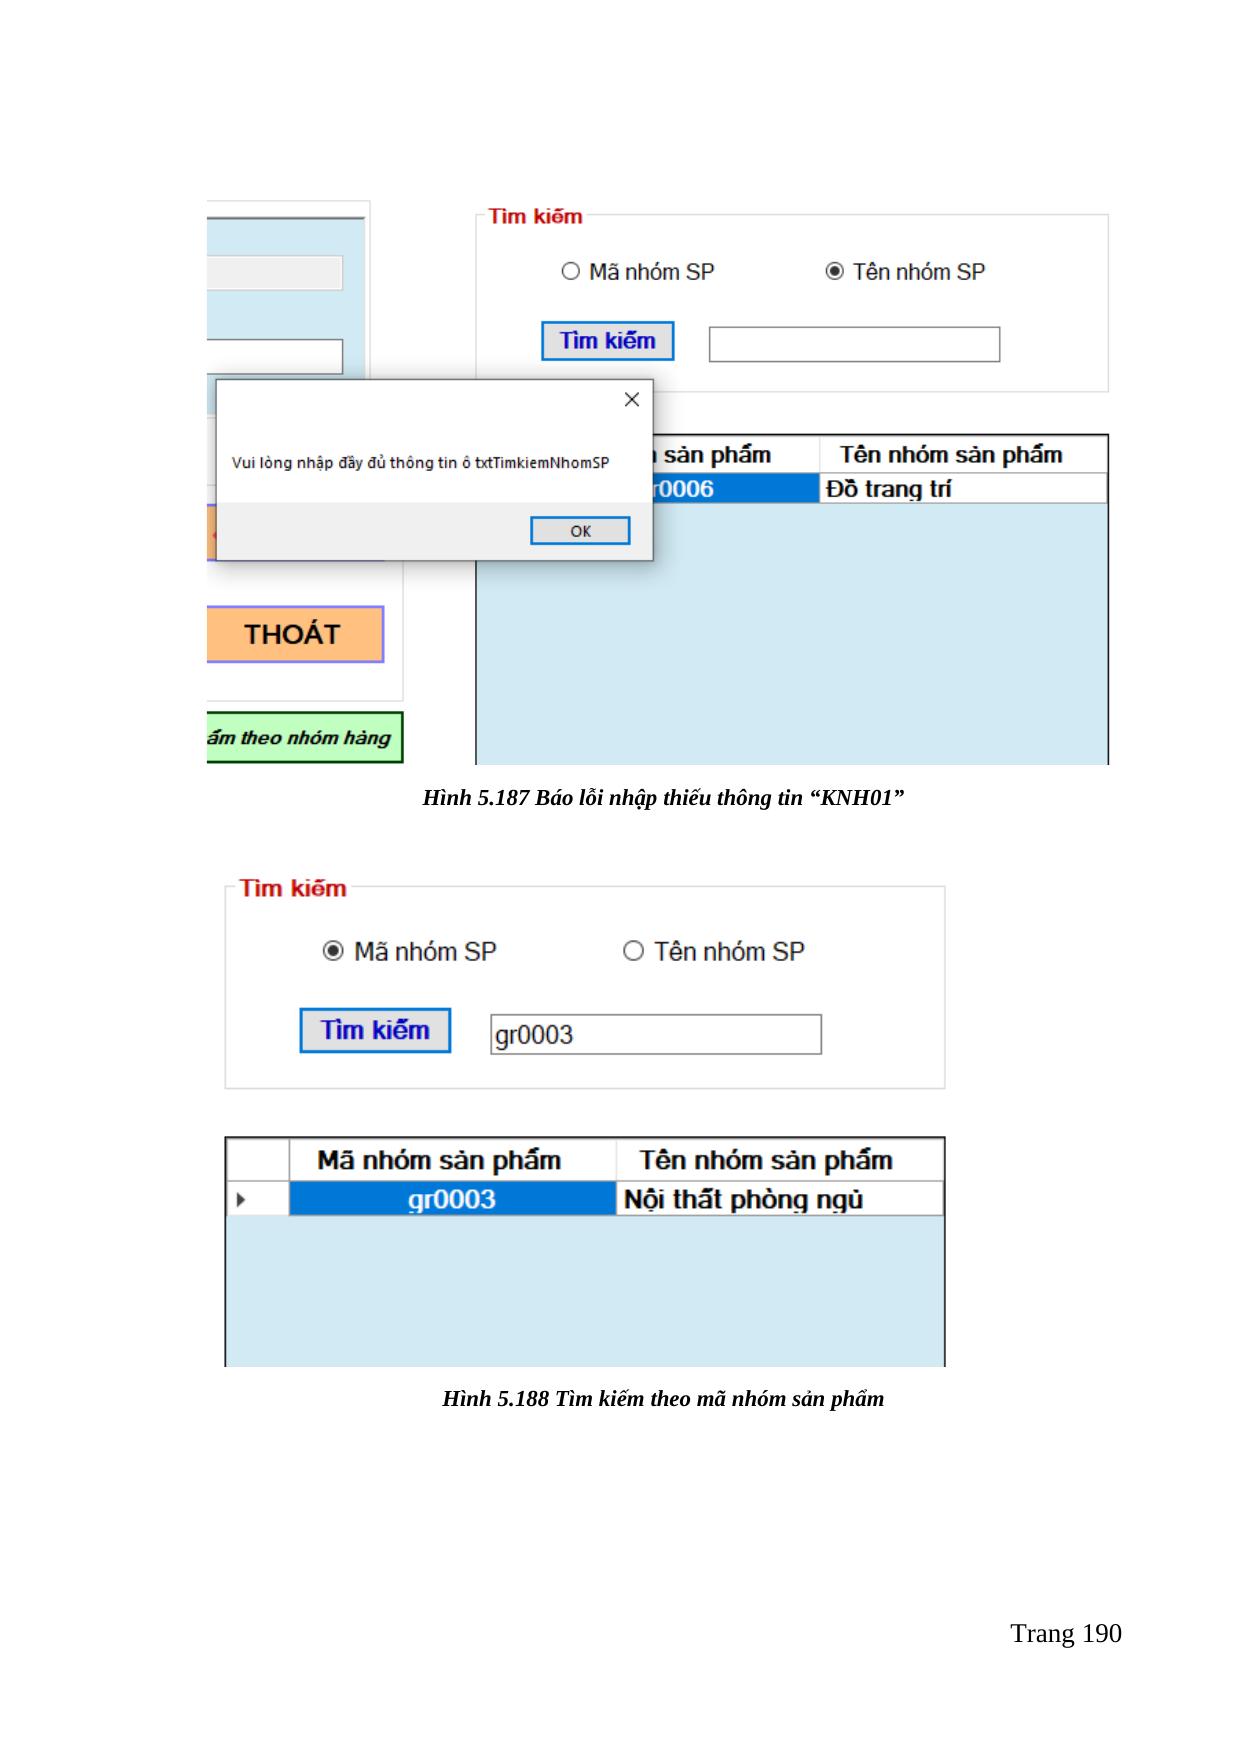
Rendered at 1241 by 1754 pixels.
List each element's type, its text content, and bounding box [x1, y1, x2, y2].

picture [206, 857, 971, 1367]
picture [206, 177, 1123, 765]
